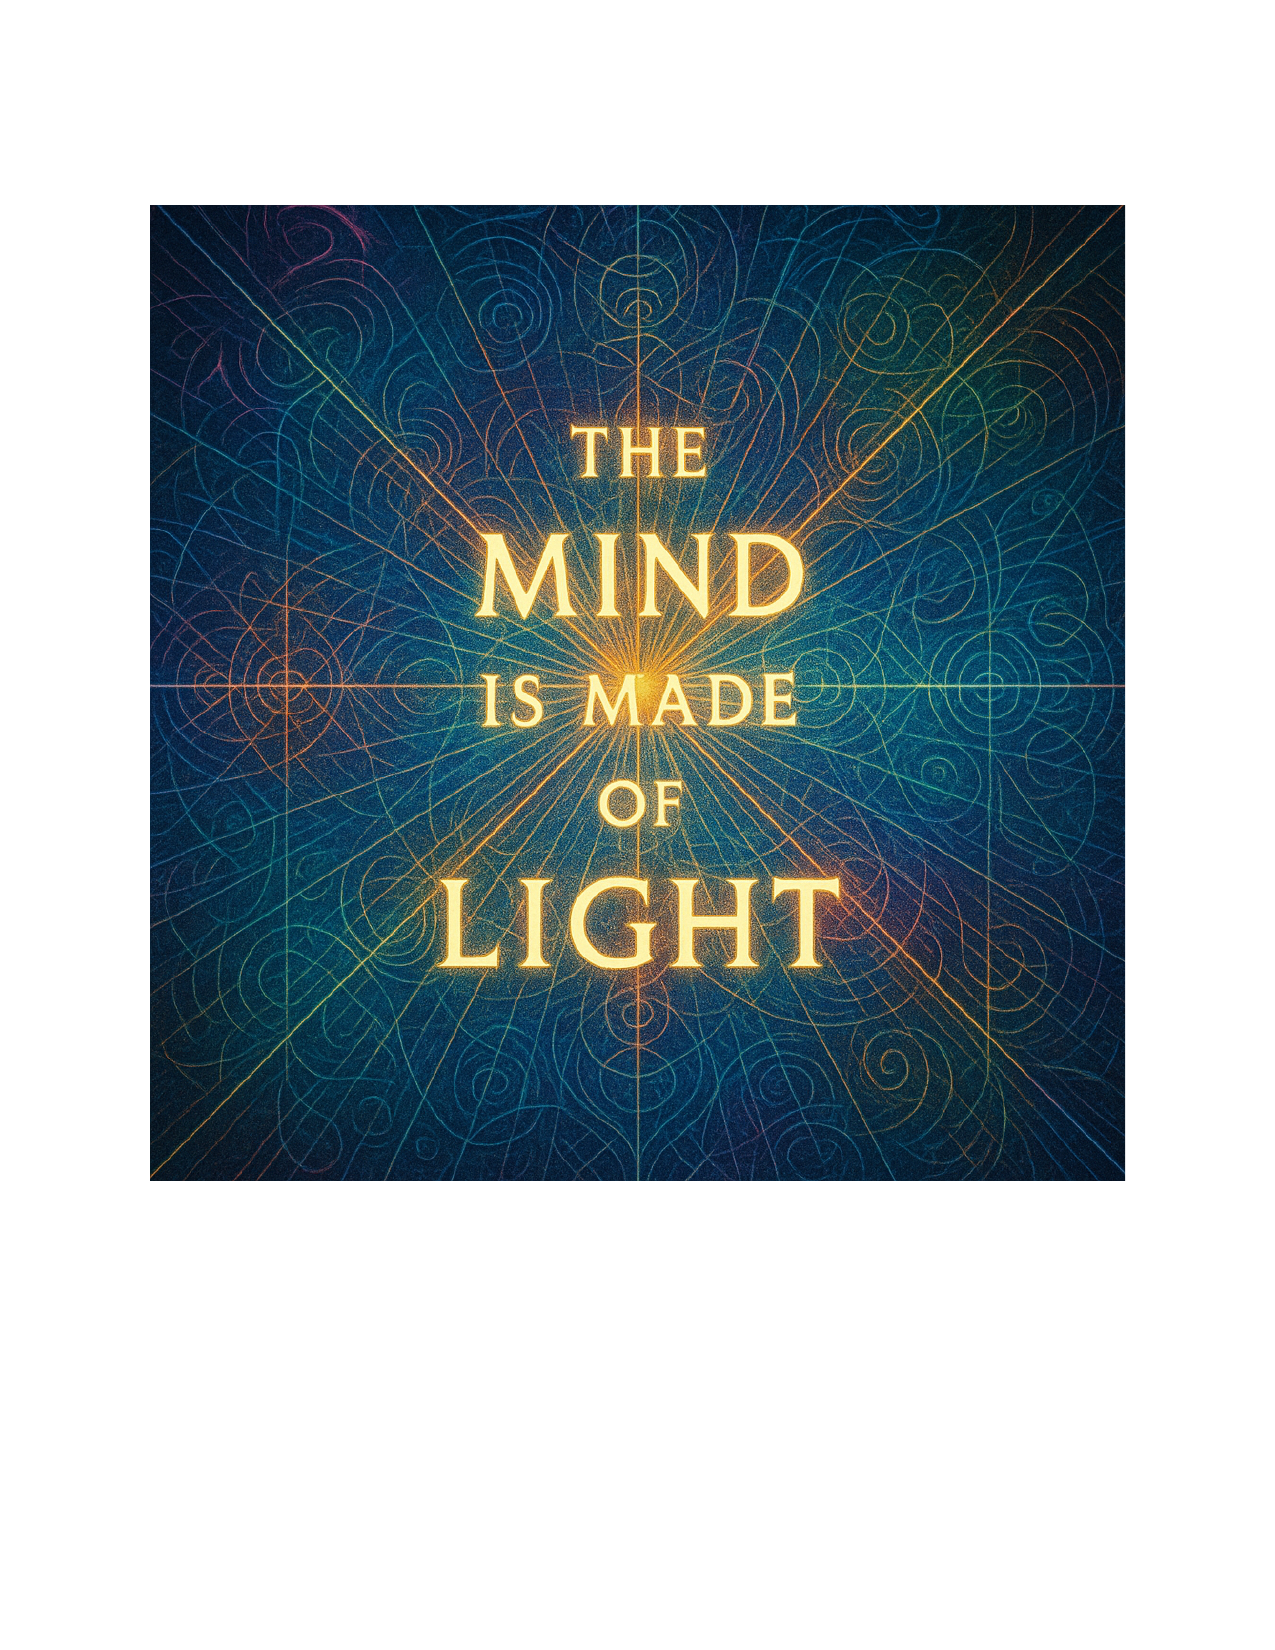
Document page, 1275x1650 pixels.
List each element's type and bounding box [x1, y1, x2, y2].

picture [150, 205, 1125, 1181]
